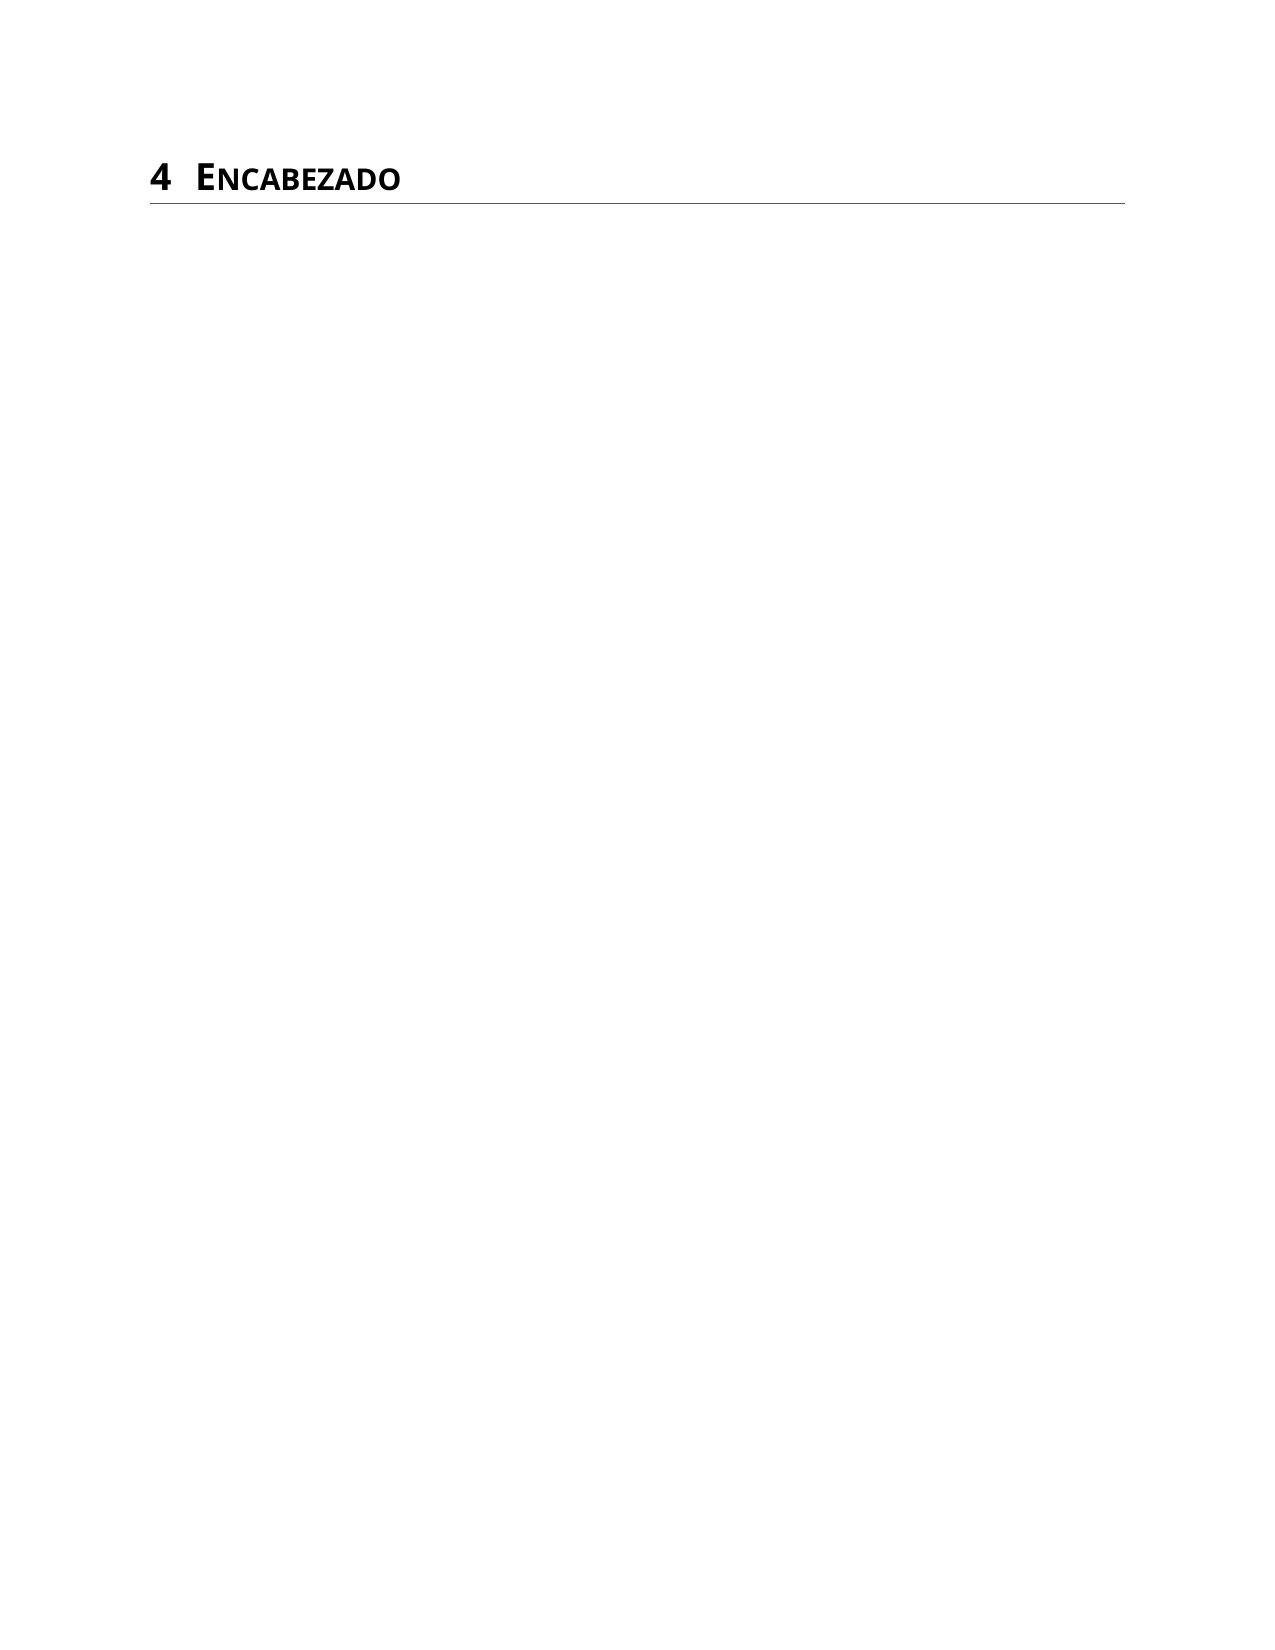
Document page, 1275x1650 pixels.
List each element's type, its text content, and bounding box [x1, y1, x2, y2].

subtitle Encabezado [150, 150, 1125, 203]
